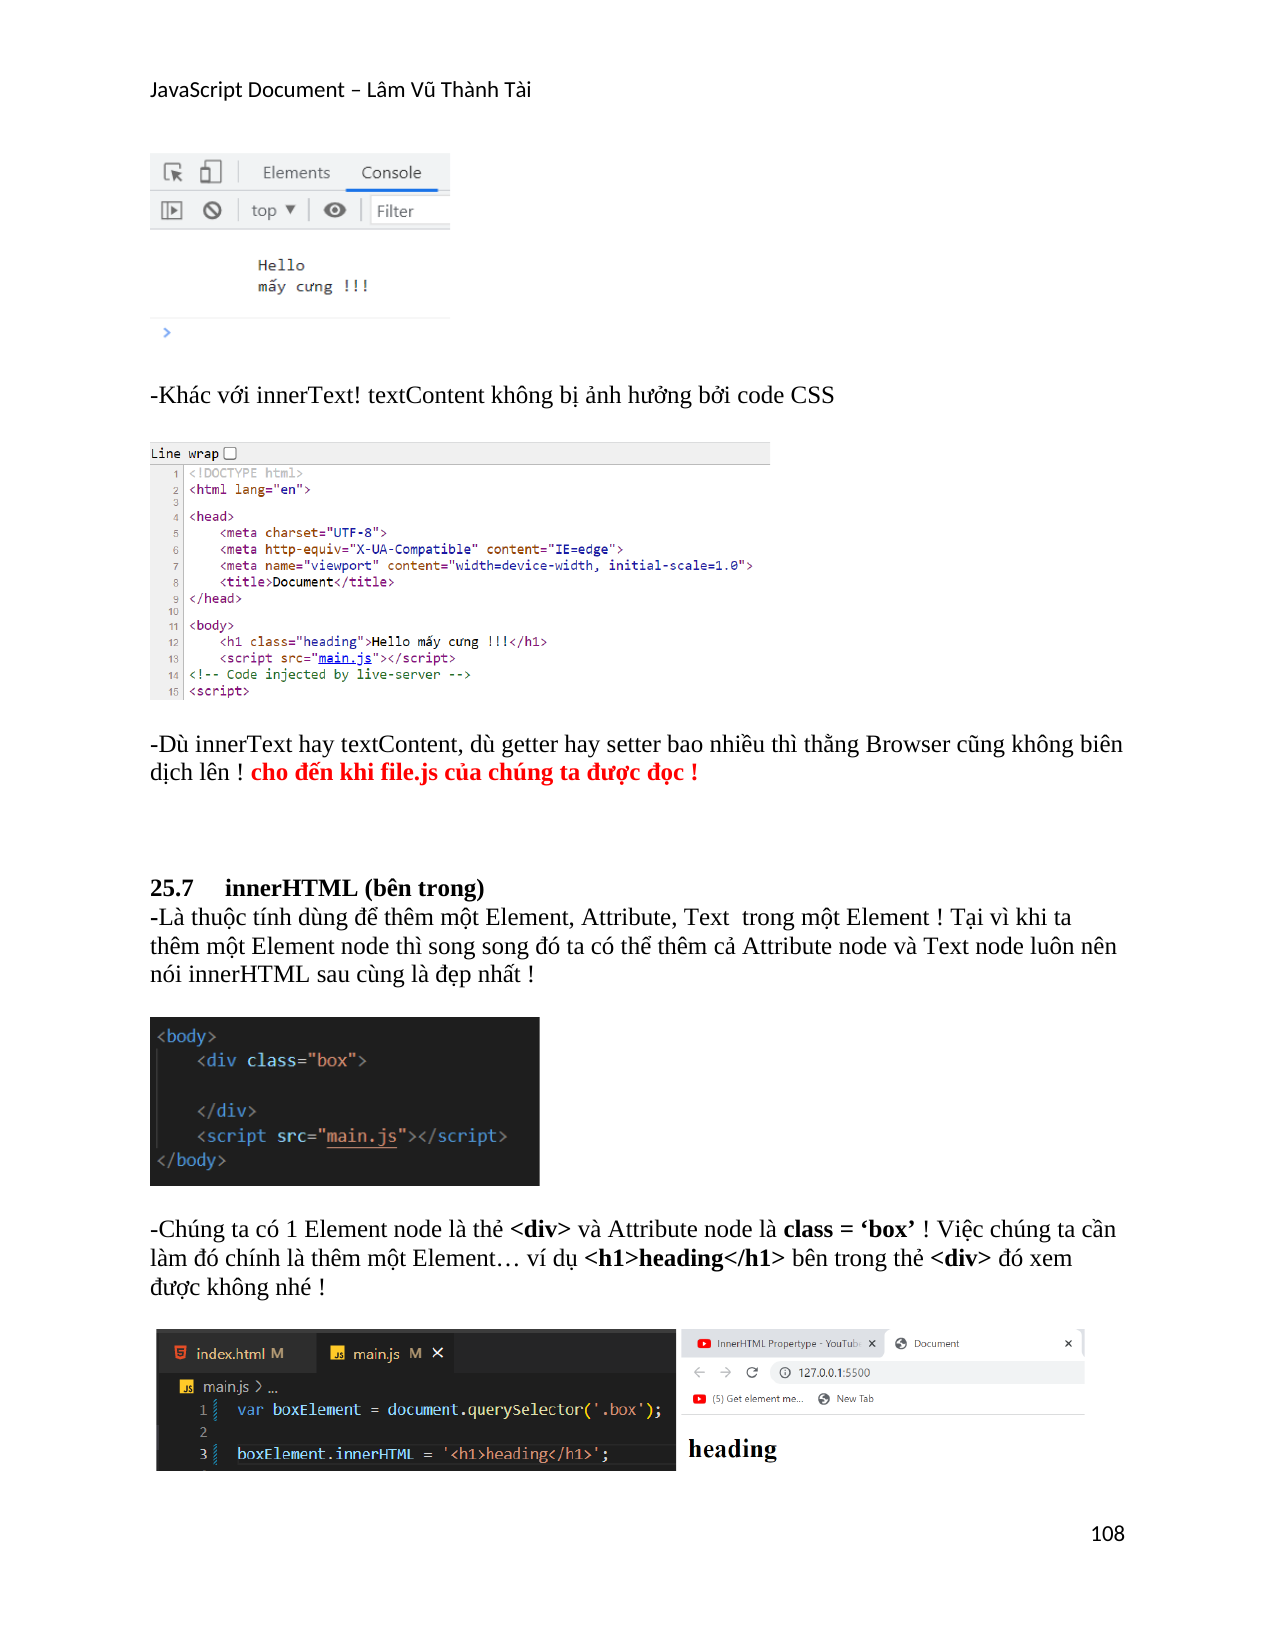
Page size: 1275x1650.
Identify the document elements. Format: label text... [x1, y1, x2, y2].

list -Là thuộc tính dùng để thêm một Element, Attribute, Text trong một Element ! Tại vì khi ta thêm một Element node thì song song đó ta có thể thêm cả Attribute node và Text node luôn nên nói innerHTML sau cùng là đẹp nhất ! [150, 902, 1125, 988]
list innerHTML (bên trong) [150, 873, 1125, 902]
text -Khác với innerText! textContent không bị ảnh hưởng bởi code CSS [150, 380, 1125, 409]
picture [150, 150, 451, 351]
list -Chúng ta có 1 Element node là thẻ <div> và Attribute node là class = ‘box’ ! Việc chúng ta cần làm đó chính là thêm một Element… ví dụ <h1>heading</h1> bên trong thẻ <div> đó xem được không nhé ! [150, 1214, 1125, 1301]
picture [156, 1329, 677, 1471]
text -Dù innerText hay textContent, dù getter hay setter bao nhiều thì thằng Browser cũng không biên dịch lên ! cho đến khi file.js của chúng ta được đọc ! [150, 729, 1125, 786]
picture [681, 1329, 1085, 1471]
picture [150, 1017, 540, 1186]
picture [150, 438, 771, 700]
